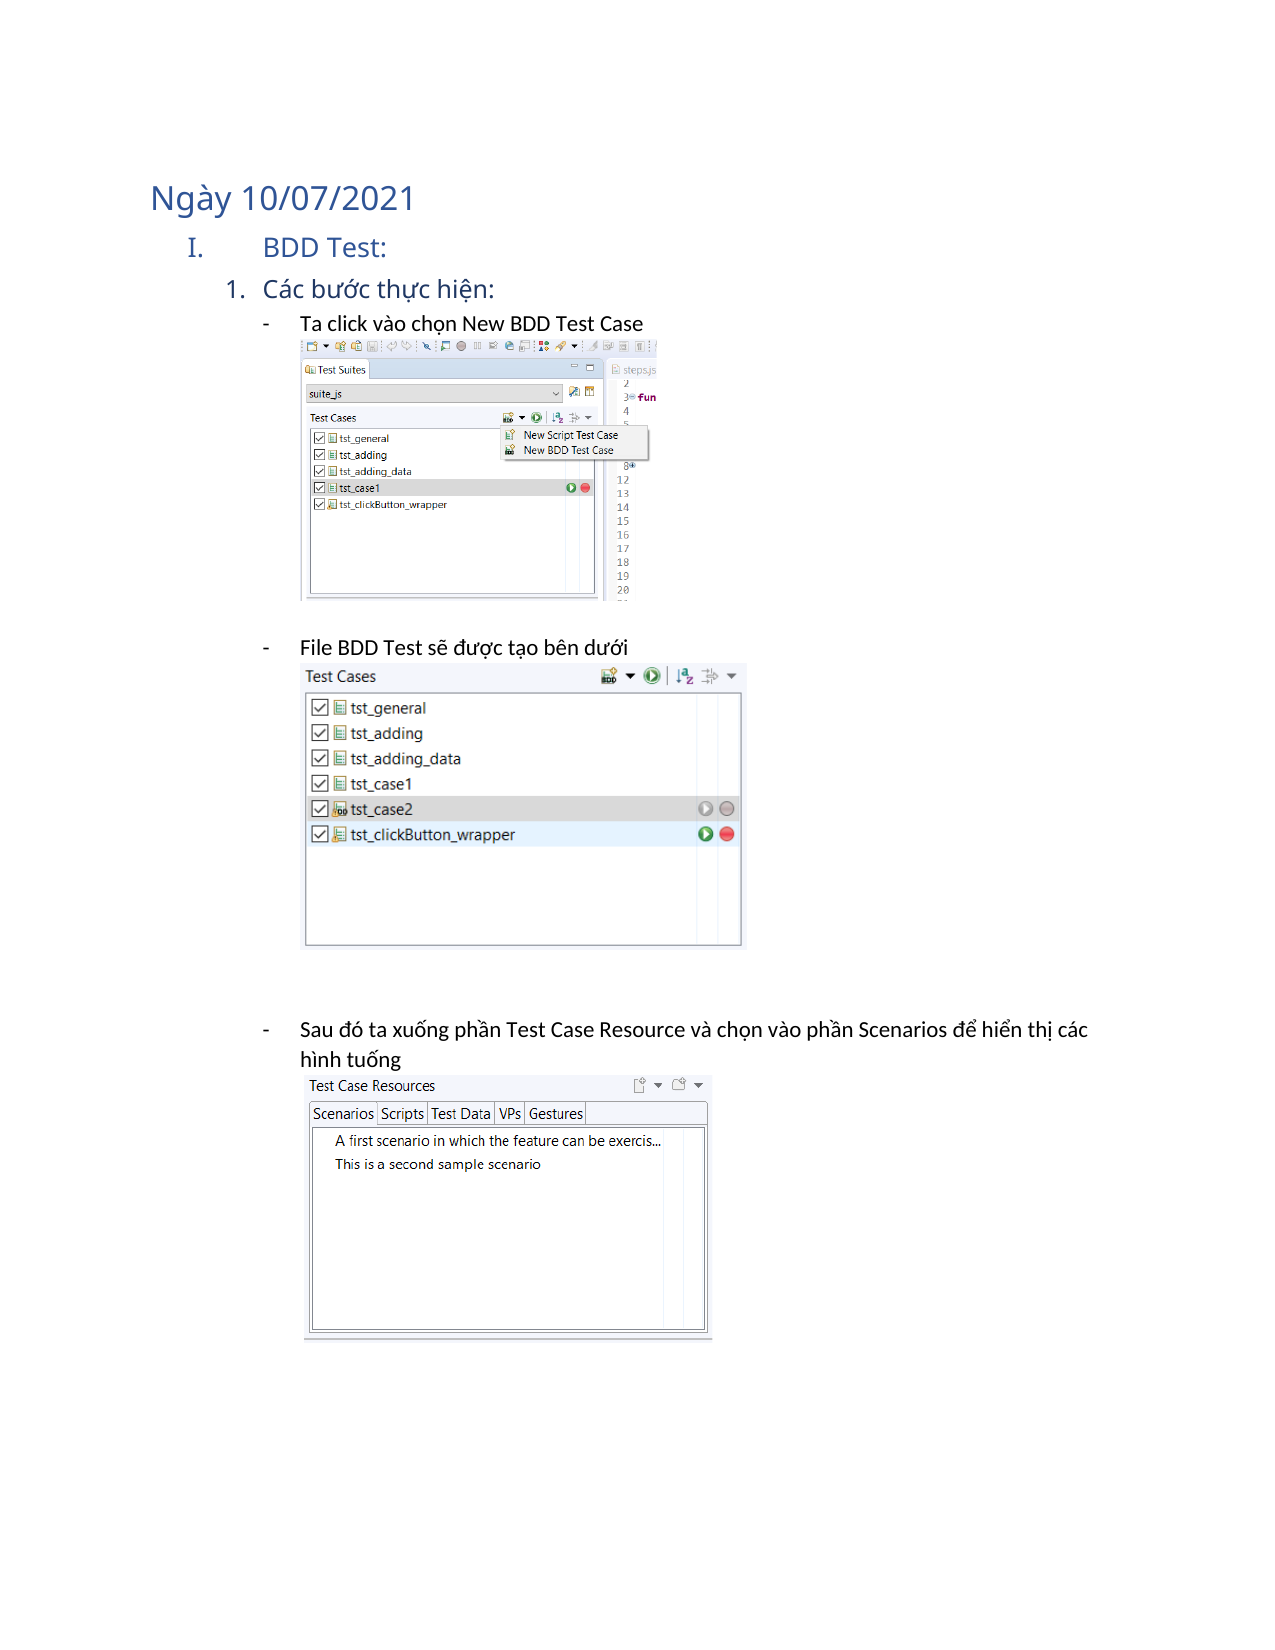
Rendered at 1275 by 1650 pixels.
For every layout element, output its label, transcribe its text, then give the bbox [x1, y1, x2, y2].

subtitle Các bước thực hiện: [225, 272, 1125, 306]
picture [300, 1075, 713, 1343]
subtitle Ngày 10/07/2021 [150, 175, 1125, 220]
picture [300, 339, 657, 601]
list File BDD Test sẽ được tạo bên dưới [262, 633, 1125, 661]
picture [300, 663, 749, 950]
list Sau đó ta xuống phần Test Case Resource và chọn vào phần Scenarios để hiển thị các hình tuống [262, 1015, 1125, 1074]
subtitle BDD Test: [187, 228, 1125, 265]
list Ta click vào chọn New BDD Test Case [262, 309, 1125, 337]
